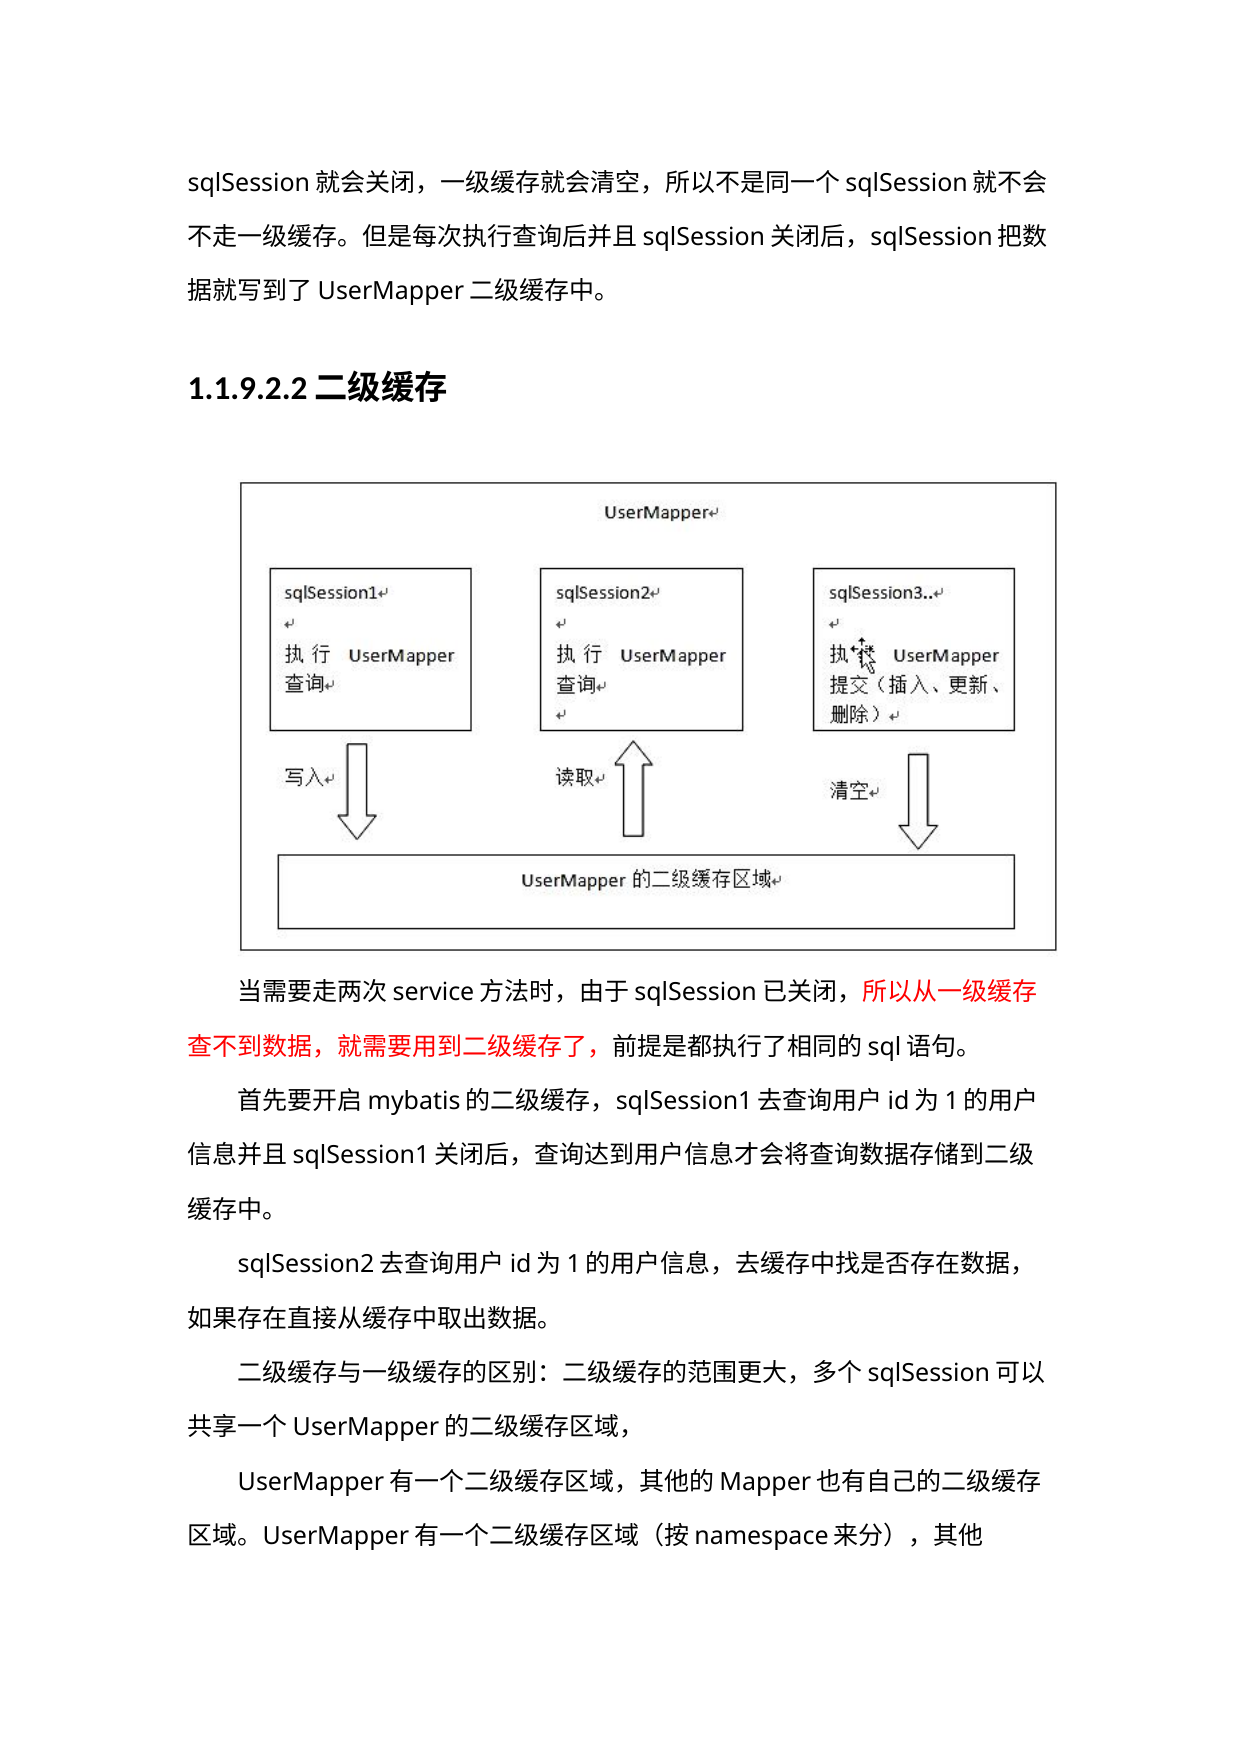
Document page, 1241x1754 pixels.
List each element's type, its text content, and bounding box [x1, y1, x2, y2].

text 当需要走两次service方法时，由于sqlSession已关闭，所以从一级缓存查不到数据，就需要用到二级缓存了，前提是都执行了相同的sql语句。 [187, 972, 1053, 1062]
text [187, 1461, 1053, 1552]
subtitle 1.1.9.2.2二级缓存 [187, 352, 1053, 417]
text sqlSession2去查询用户id为1的用户信息，去缓存中找是否存在数据，如果存在直接从缓存中取出数据。 [187, 1244, 1053, 1334]
text 首先要开启mybatis的二级缓存，sqlSession1去查询用户id为1的用户信息并且sqlSession1关闭后，查询达到用户信息才会将查询数据存储到二级缓存中。 [187, 1081, 1053, 1226]
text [187, 162, 1053, 307]
text 二级缓存与一级缓存的区别：二级缓存的范围更大，多个sqlSession可以共享一个UserMapper的二级缓存区域， [187, 1352, 1053, 1443]
picture [237, 479, 1058, 957]
